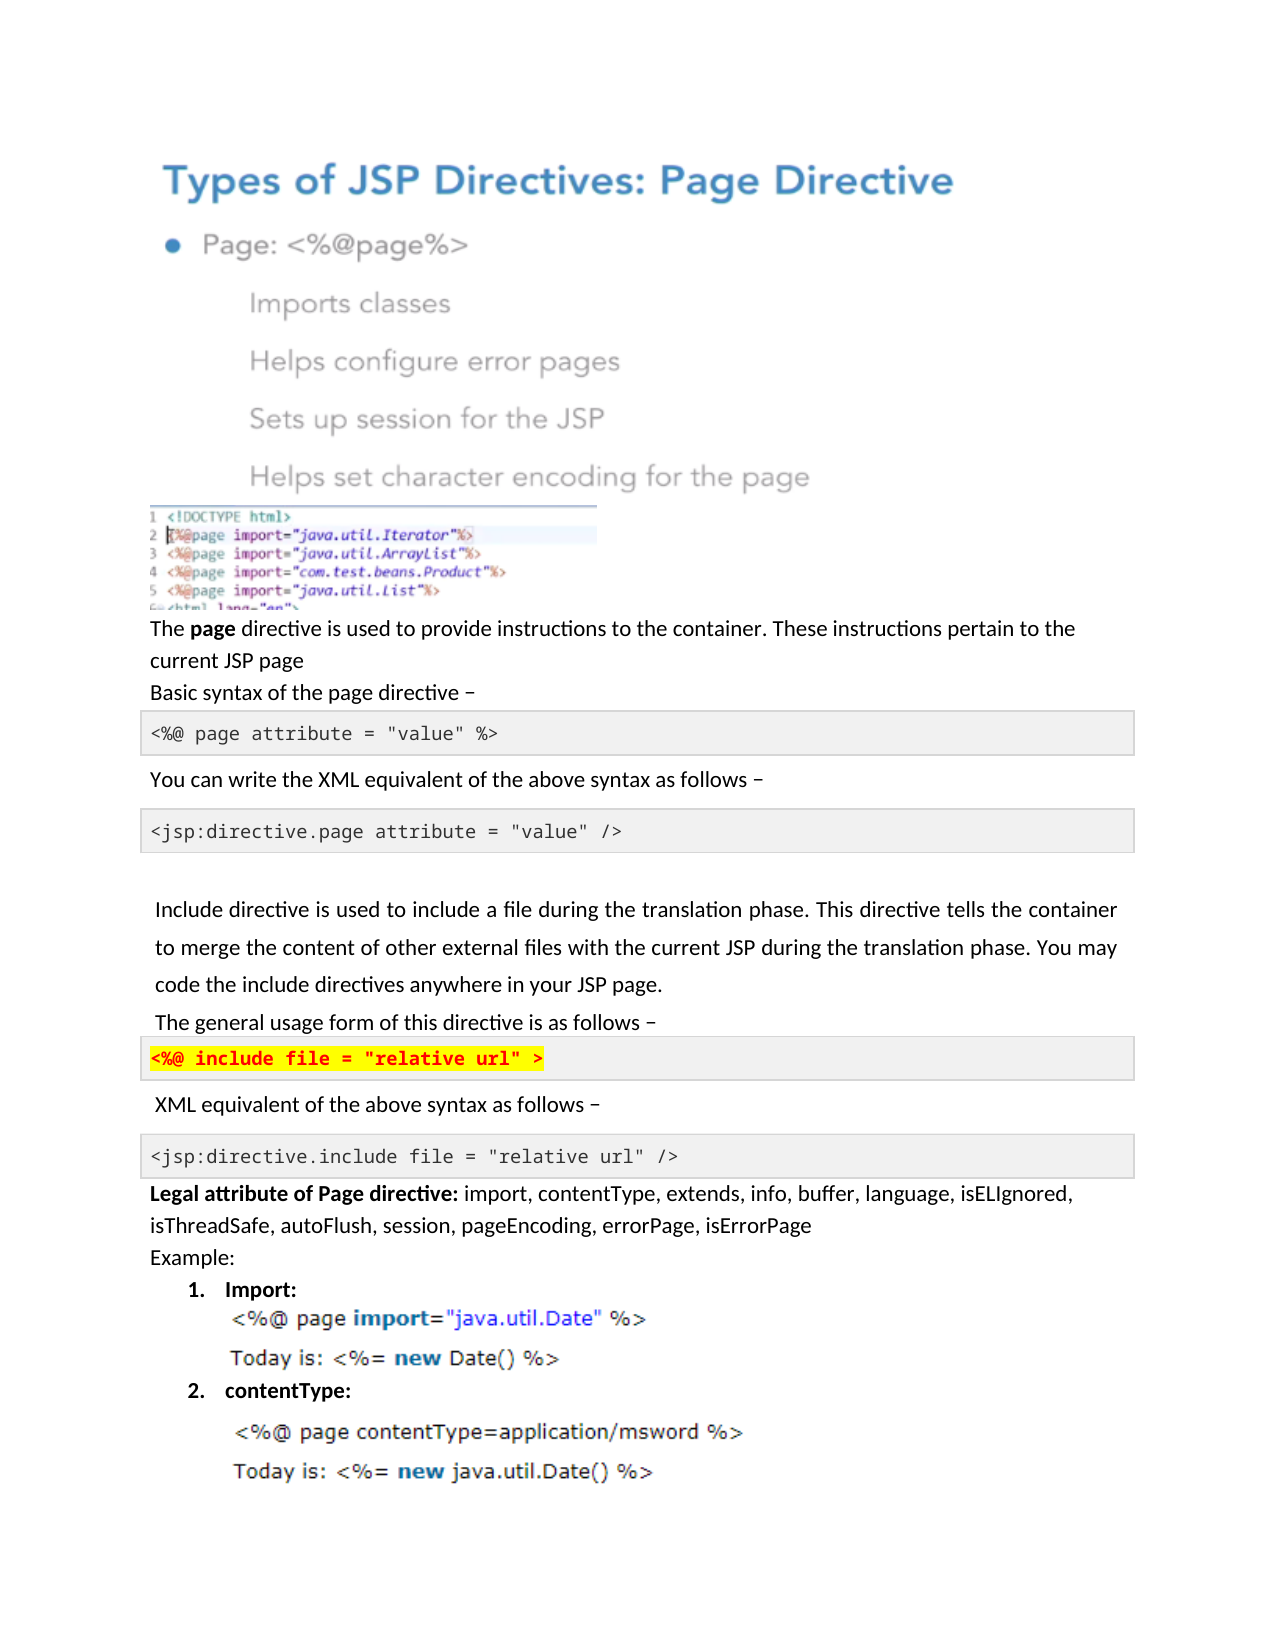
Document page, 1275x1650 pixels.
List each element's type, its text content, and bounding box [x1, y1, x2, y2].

list contentType: [187, 1377, 1125, 1404]
text <%@ include file = "relative url" > [142, 1037, 1133, 1079]
text <%@ page attribute = "value" %> [142, 712, 1133, 754]
picture [150, 505, 597, 610]
text The page directive is used to provide instructions to the container. These instructions pertain to the current JSP page [150, 614, 1125, 674]
picture [225, 1305, 661, 1375]
text Basic syntax of the page directive − [162, 678, 1125, 706]
text Legal attribute of Page directive: import, contentType, extends, info, buffer, language, isELIgnored, isThreadSafe, autoFlush, session, pageEncoding, errorPage, isErrorPage [150, 1179, 1125, 1239]
picture [225, 1406, 752, 1496]
text <jsp:directive.page attribute = "value" /> [142, 810, 1133, 852]
text Example: [150, 1243, 1125, 1271]
text Include directive is used to include a file during the translation phase. This directive tells the container to merge the content of other external files with the current JSP during the translation phase. You may code the include directives anywhere in your JSP page. [155, 886, 1120, 933]
picture [150, 150, 1013, 501]
text <jsp:directive.include file = "relative url" /> [142, 1135, 1133, 1177]
text XML equivalent of the above syntax as follows − [155, 1081, 1120, 1118]
text The general usage form of this directive is as follows − [155, 998, 1120, 1036]
text Include directive is used to include a file during the translation phase. This directive tells the container to merge the content of other external files with the current JSP during the translation phase. You may code the include directives anywhere in your JSP page. [155, 961, 1120, 998]
text You can write the XML equivalent of the above syntax as follows − [150, 756, 1120, 793]
list Import: [187, 1275, 1125, 1303]
